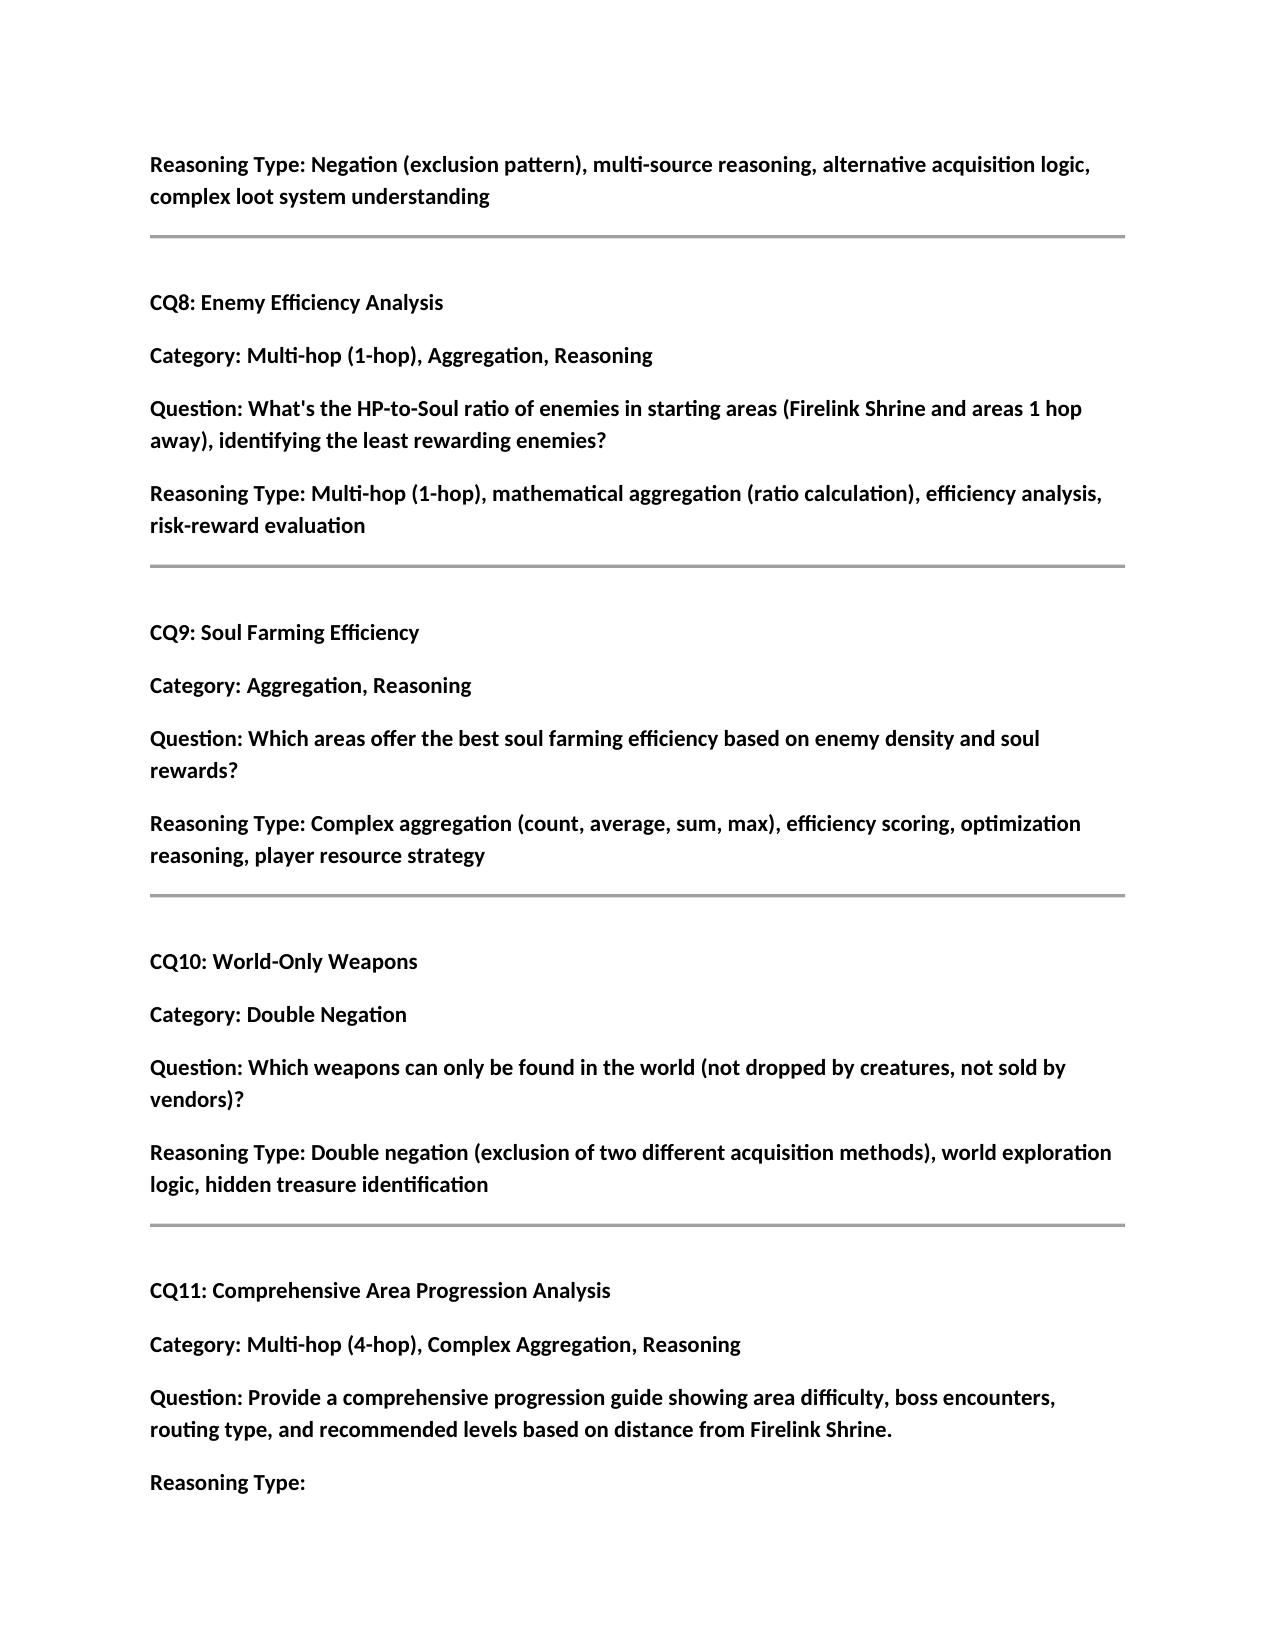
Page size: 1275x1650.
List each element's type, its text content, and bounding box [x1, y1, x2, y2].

text Reasoning Type: Multi-hop (1-hop), mathematical aggregation (ratio calculation), efficiency analysis, risk-reward evaluation [150, 479, 1125, 540]
text Question: What's the HP-to-Soul ratio of enemies in starting areas (Firelink Shrine and areas 1 hop away), identifying the least rewarding enemies? [150, 394, 1125, 454]
text Category: Double Negation [150, 1000, 1125, 1028]
text Category: Multi-hop (4-hop), Complex Aggregation, Reasoning [150, 1330, 1125, 1358]
text Question: Provide a comprehensive progression guide showing area difficulty, boss encounters, routing type, and recommended levels based on distance from Firelink Shrine. [150, 1383, 1125, 1443]
text CQ9: Soul Farming Efficiency [150, 618, 1125, 646]
text CQ11: Comprehensive Area Progression Analysis [150, 1277, 1125, 1305]
text Category: Aggregation, Reasoning [150, 671, 1125, 699]
text CQ10: World-Only Weapons [150, 947, 1125, 975]
text Reasoning Type: [150, 1468, 1125, 1496]
text Reasoning Type: Double negation (exclusion of two different acquisition methods), world exploration logic, hidden treasure identification [150, 1138, 1125, 1199]
text Reasoning Type: Complex aggregation (count, average, sum, max), efficiency scoring, optimization reasoning, player resource strategy [150, 809, 1125, 869]
text Question: Which areas offer the best soul farming efficiency based on enemy density and soul rewards? [150, 724, 1125, 784]
text Reasoning Type: Negation (exclusion pattern), multi-source reasoning, alternative acquisition logic, complex loot system understanding [150, 150, 1125, 210]
text CQ8: Enemy Efficiency Analysis [150, 288, 1125, 316]
text Category: Multi-hop (1-hop), Aggregation, Reasoning [150, 341, 1125, 369]
text Question: Which weapons can only be found in the world (not dropped by creatures, not sold by vendors)? [150, 1053, 1125, 1113]
